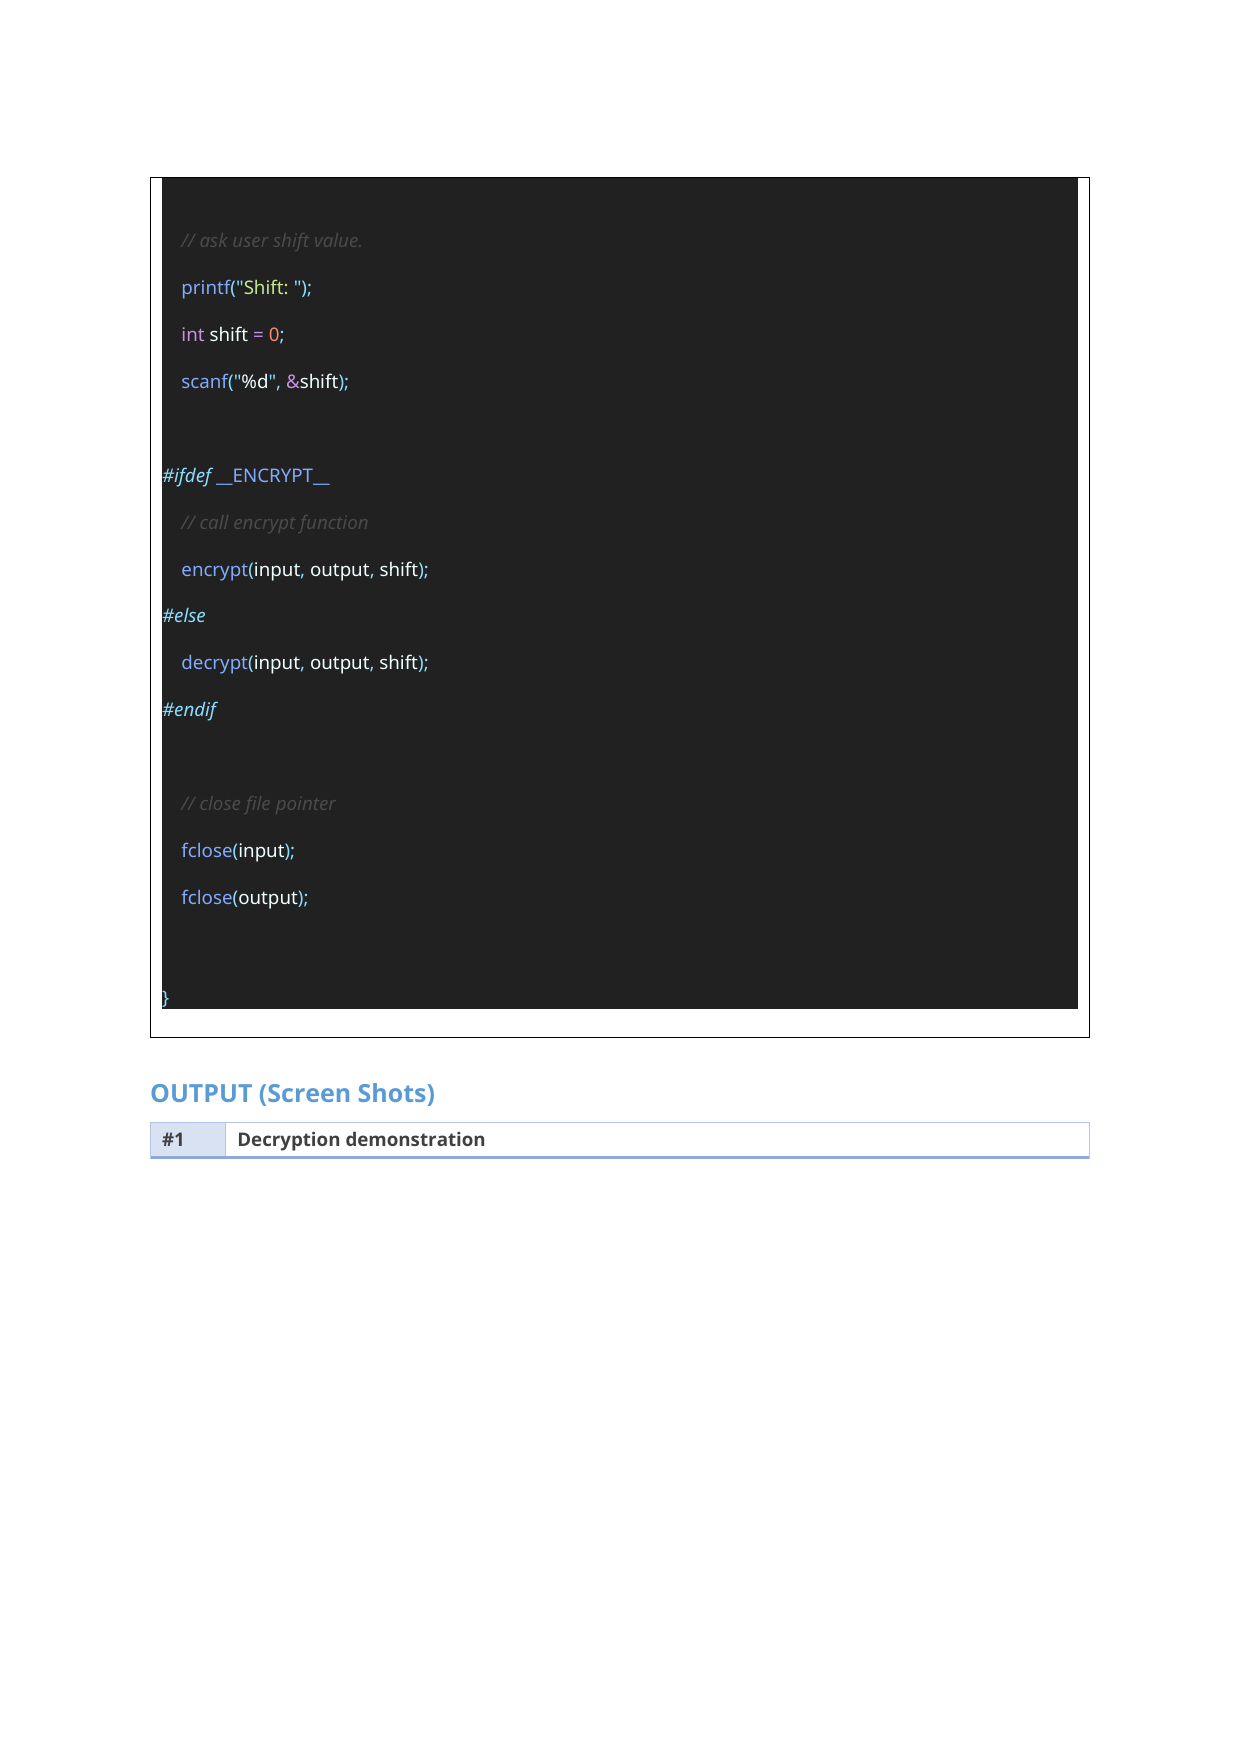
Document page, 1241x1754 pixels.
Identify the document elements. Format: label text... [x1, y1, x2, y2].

table_header Decryption demonstration [226, 1123, 1089, 1156]
subtitle OUTPUT (Screen Shots) [150, 1076, 1090, 1110]
table_header #1 [151, 1123, 225, 1156]
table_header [151, 178, 1089, 1037]
